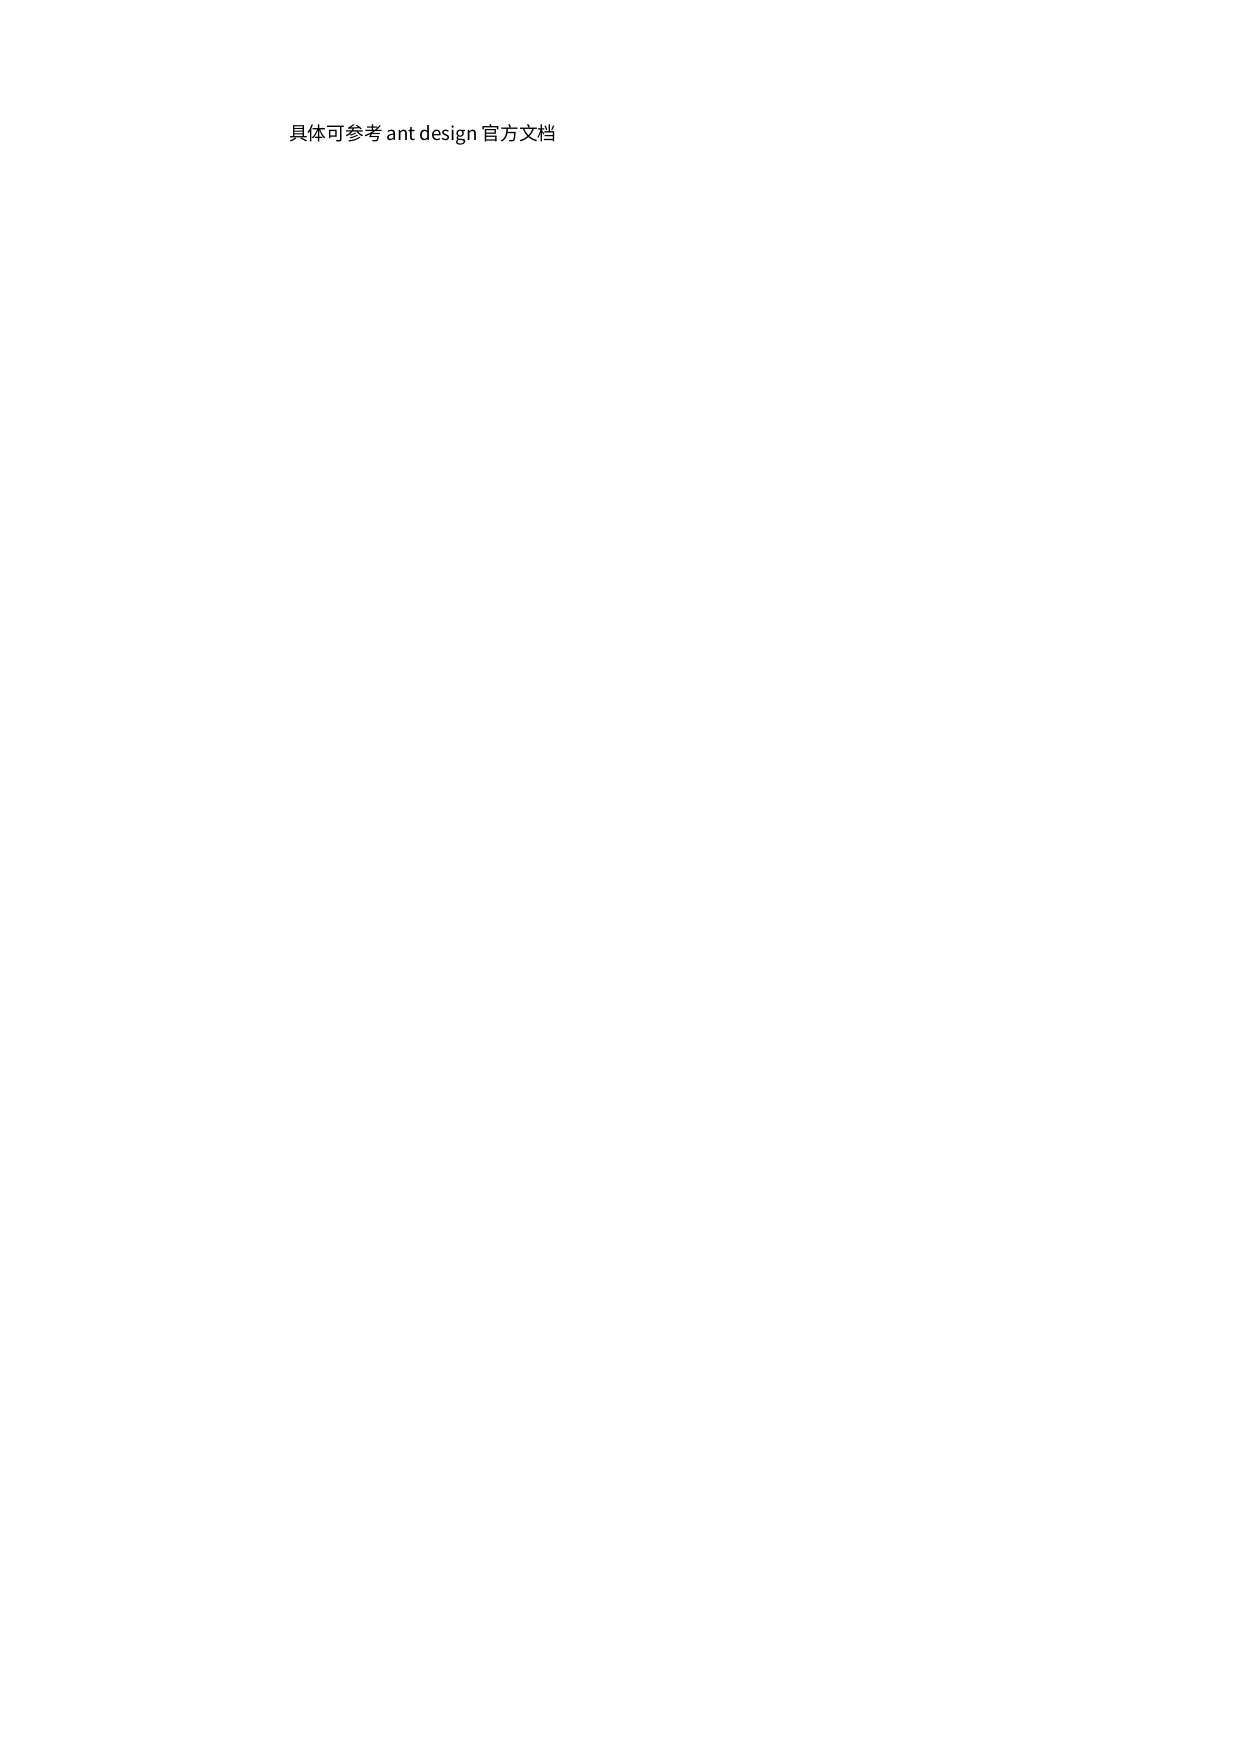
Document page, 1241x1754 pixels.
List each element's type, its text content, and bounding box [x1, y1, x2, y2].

list 具体可参考ant design官方文档 [281, 118, 565, 147]
